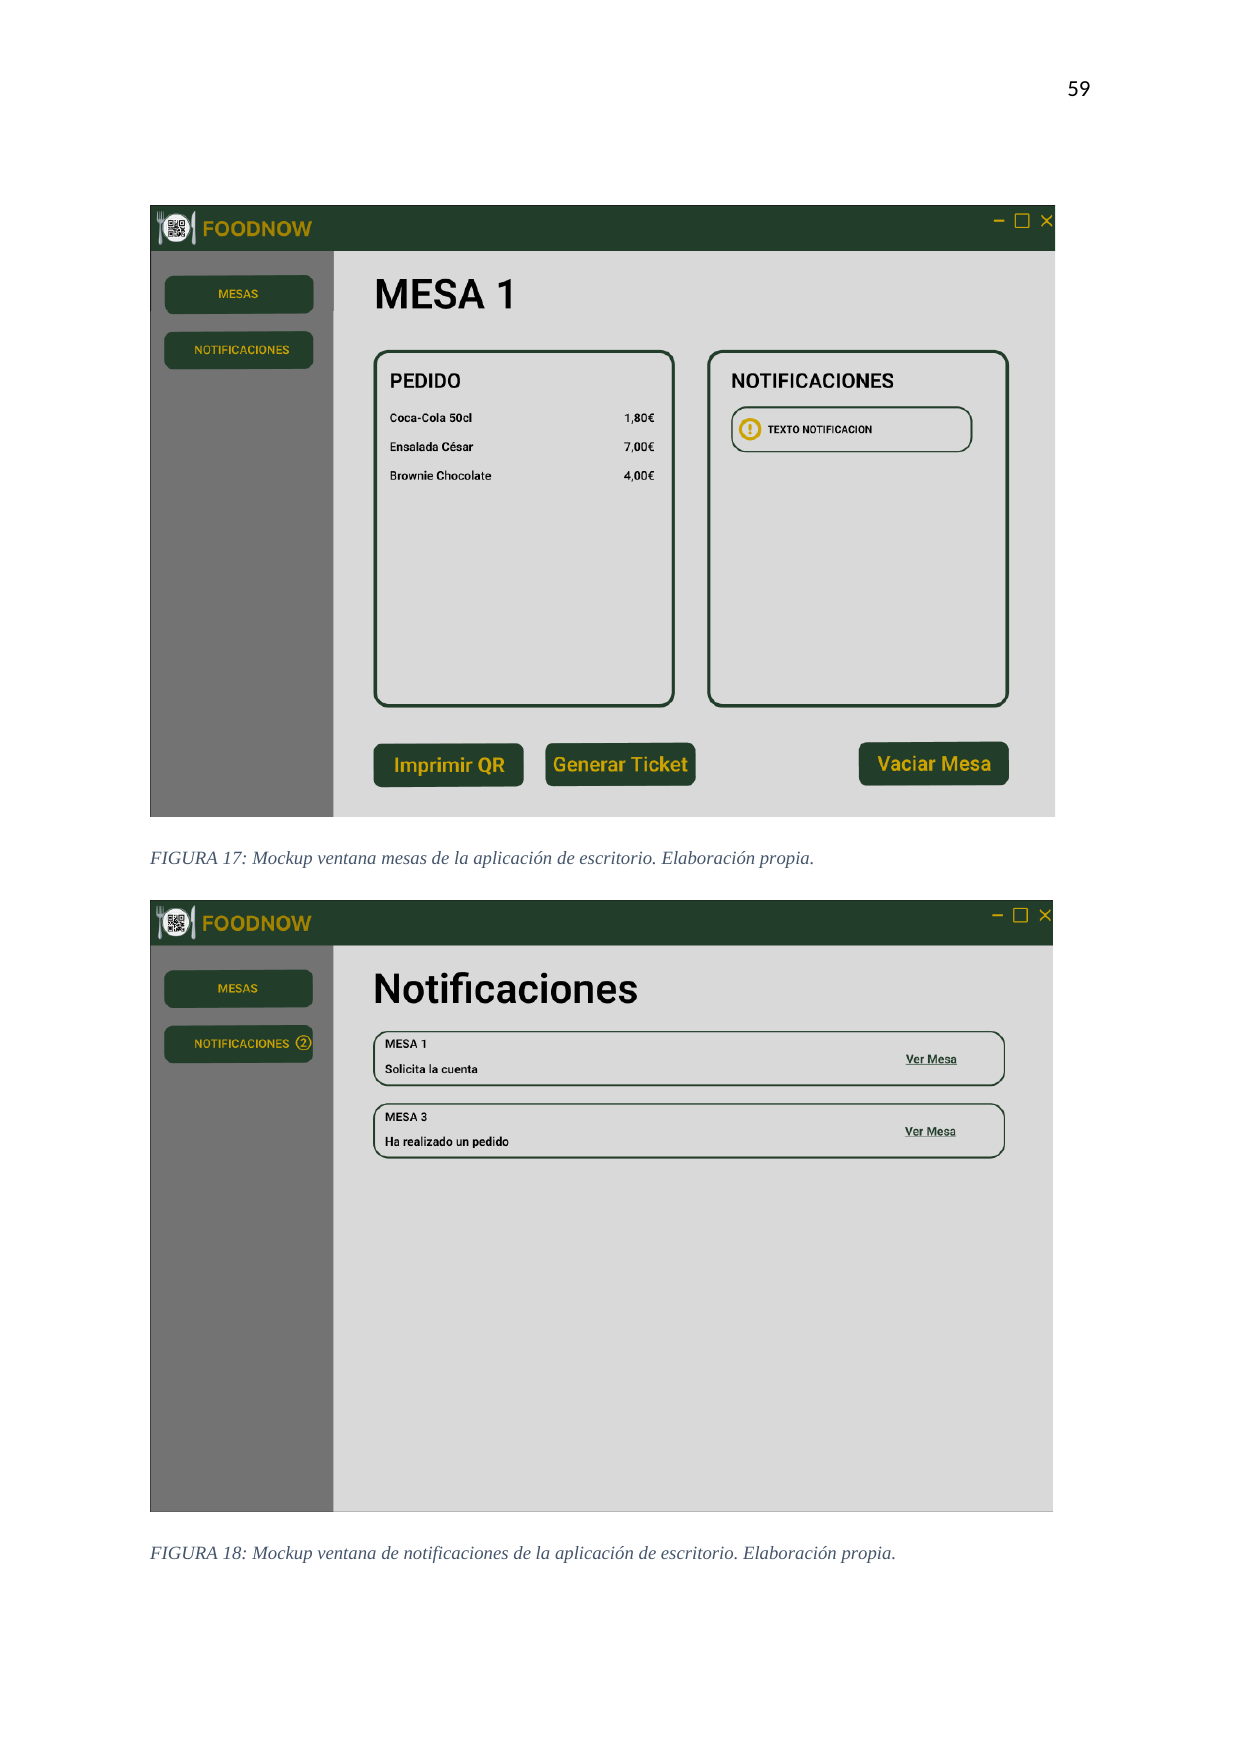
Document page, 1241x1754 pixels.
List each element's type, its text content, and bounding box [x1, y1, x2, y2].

text FIGURA 18: Mockup ventana de notificaciones de la aplicación de escritorio. Elaboración propia. [150, 1542, 1090, 1563]
picture [150, 205, 1055, 817]
picture [150, 900, 1053, 1512]
text FIGURA 17: Mockup ventana mesas de la aplicación de escritorio. Elaboración propia. [150, 847, 1090, 868]
